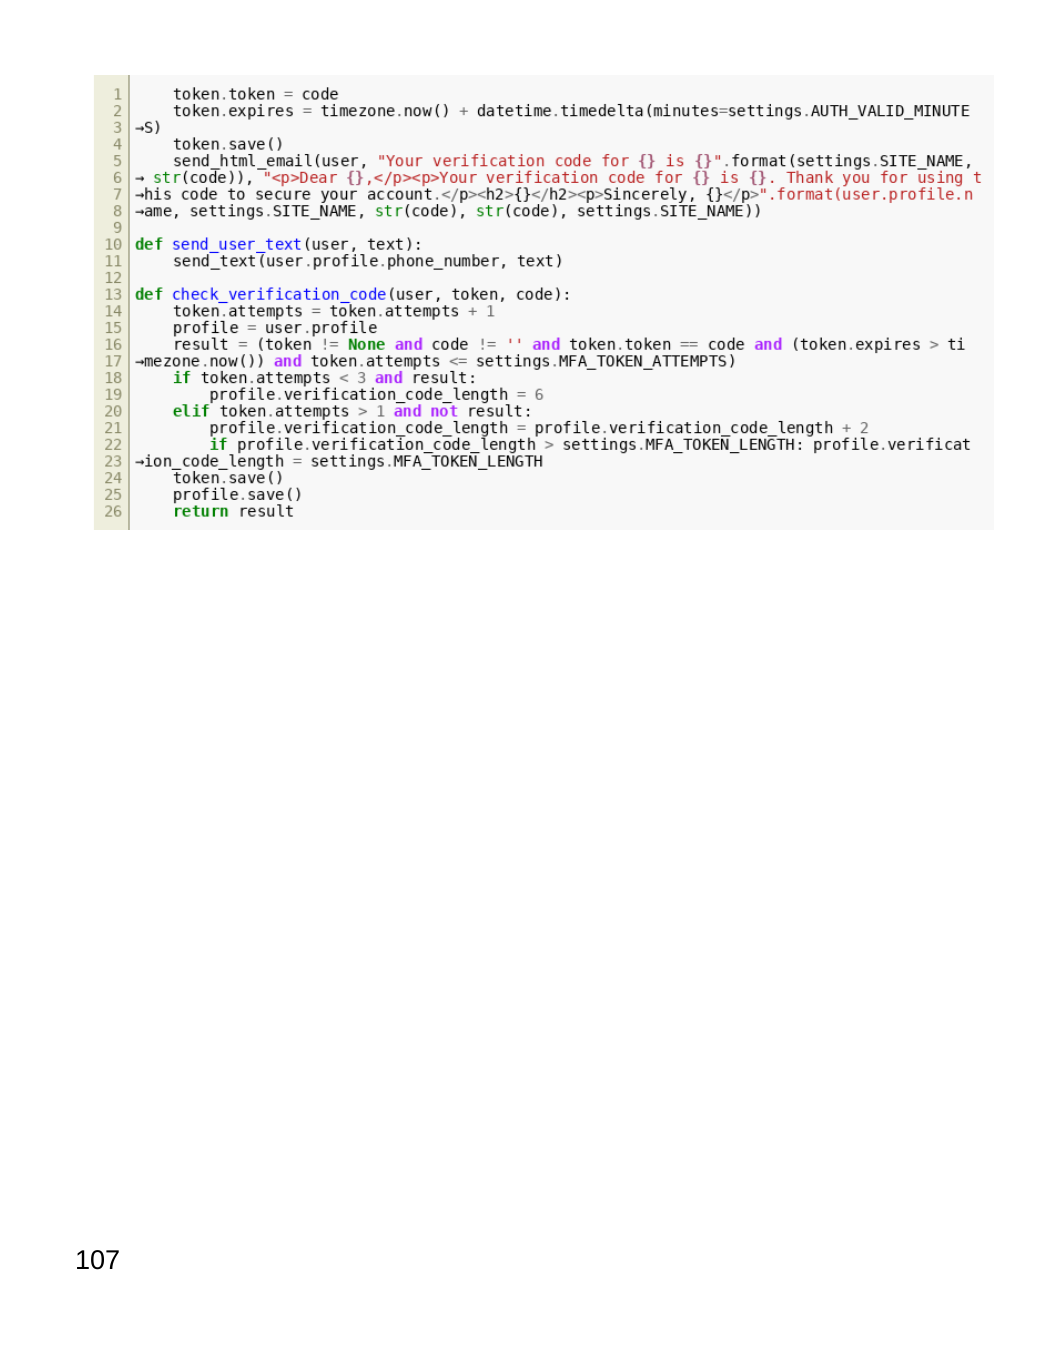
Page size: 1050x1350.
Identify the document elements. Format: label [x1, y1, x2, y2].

picture [93, 75, 994, 530]
